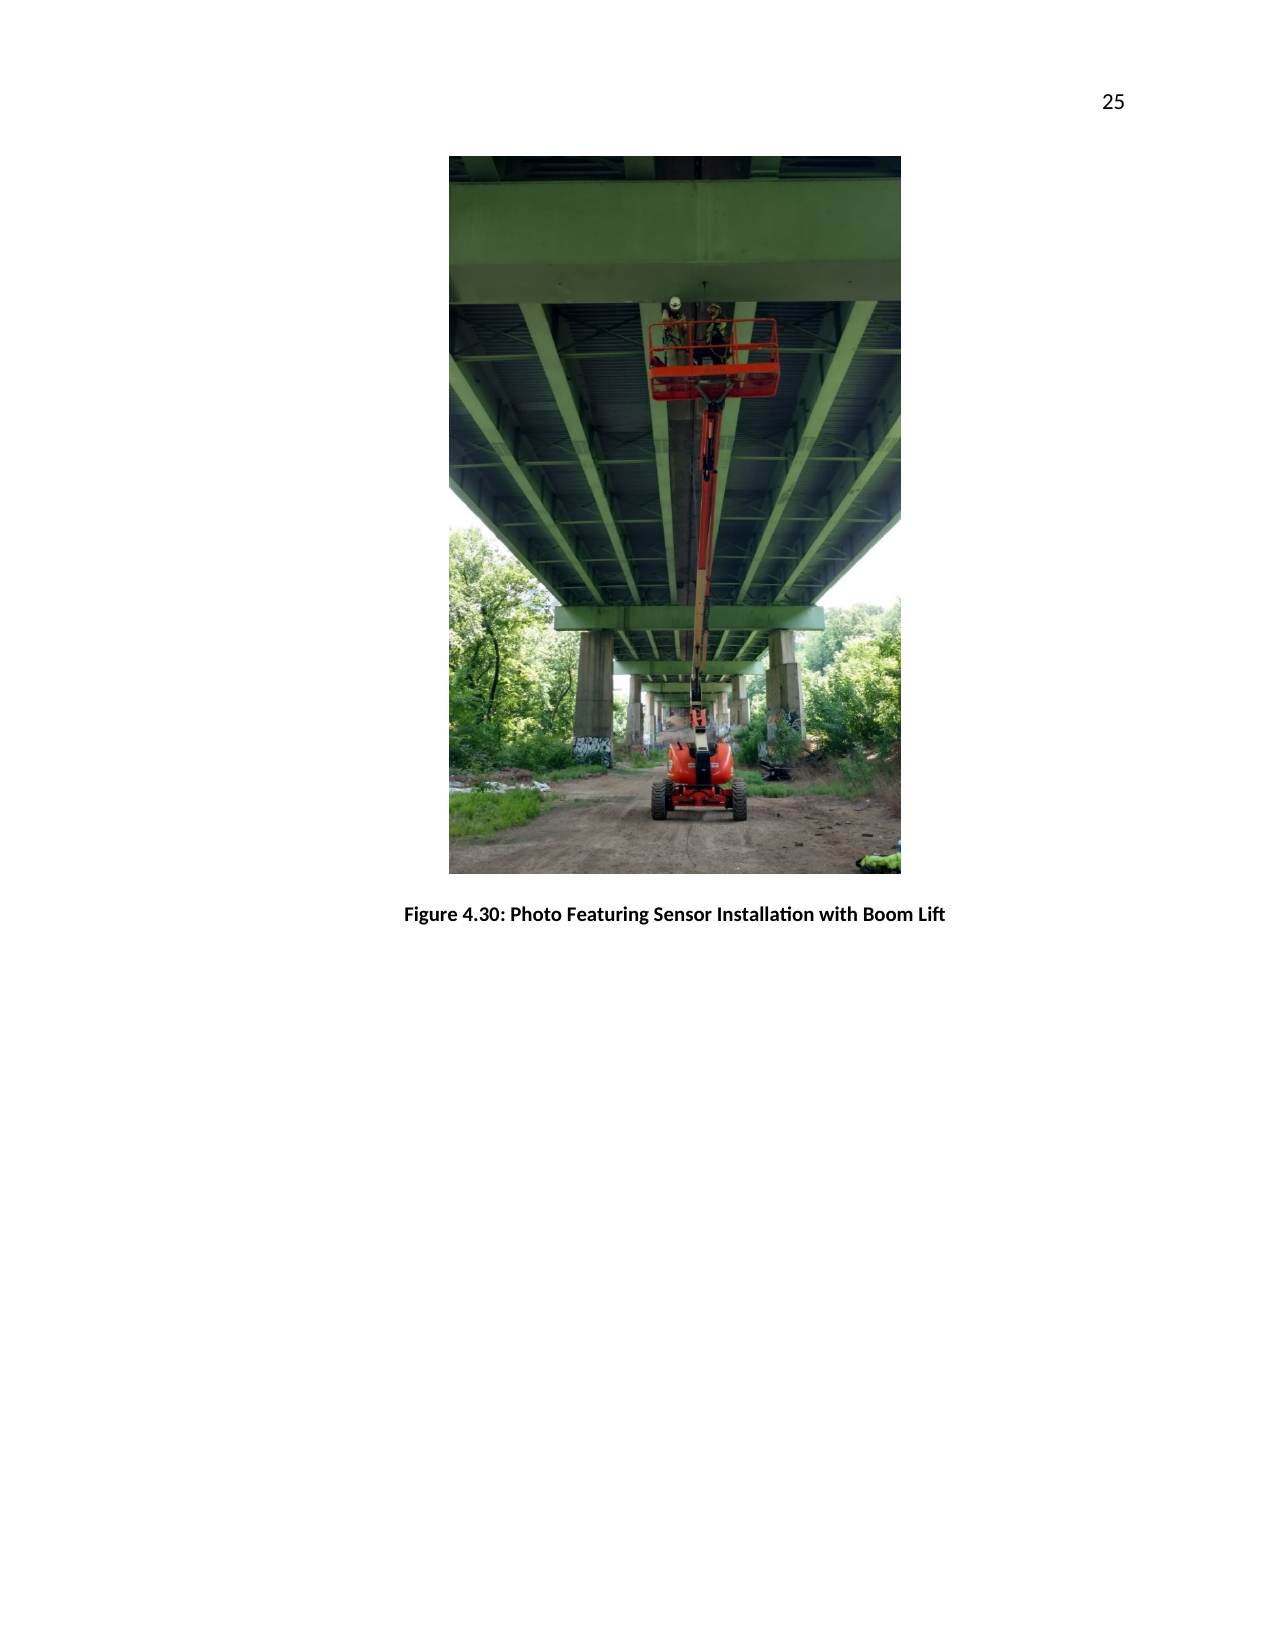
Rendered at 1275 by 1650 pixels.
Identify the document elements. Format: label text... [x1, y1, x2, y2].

picture [449, 156, 901, 874]
text Figure .: Photo Featuring Sensor Installation with Boom Lift [225, 902, 1125, 927]
